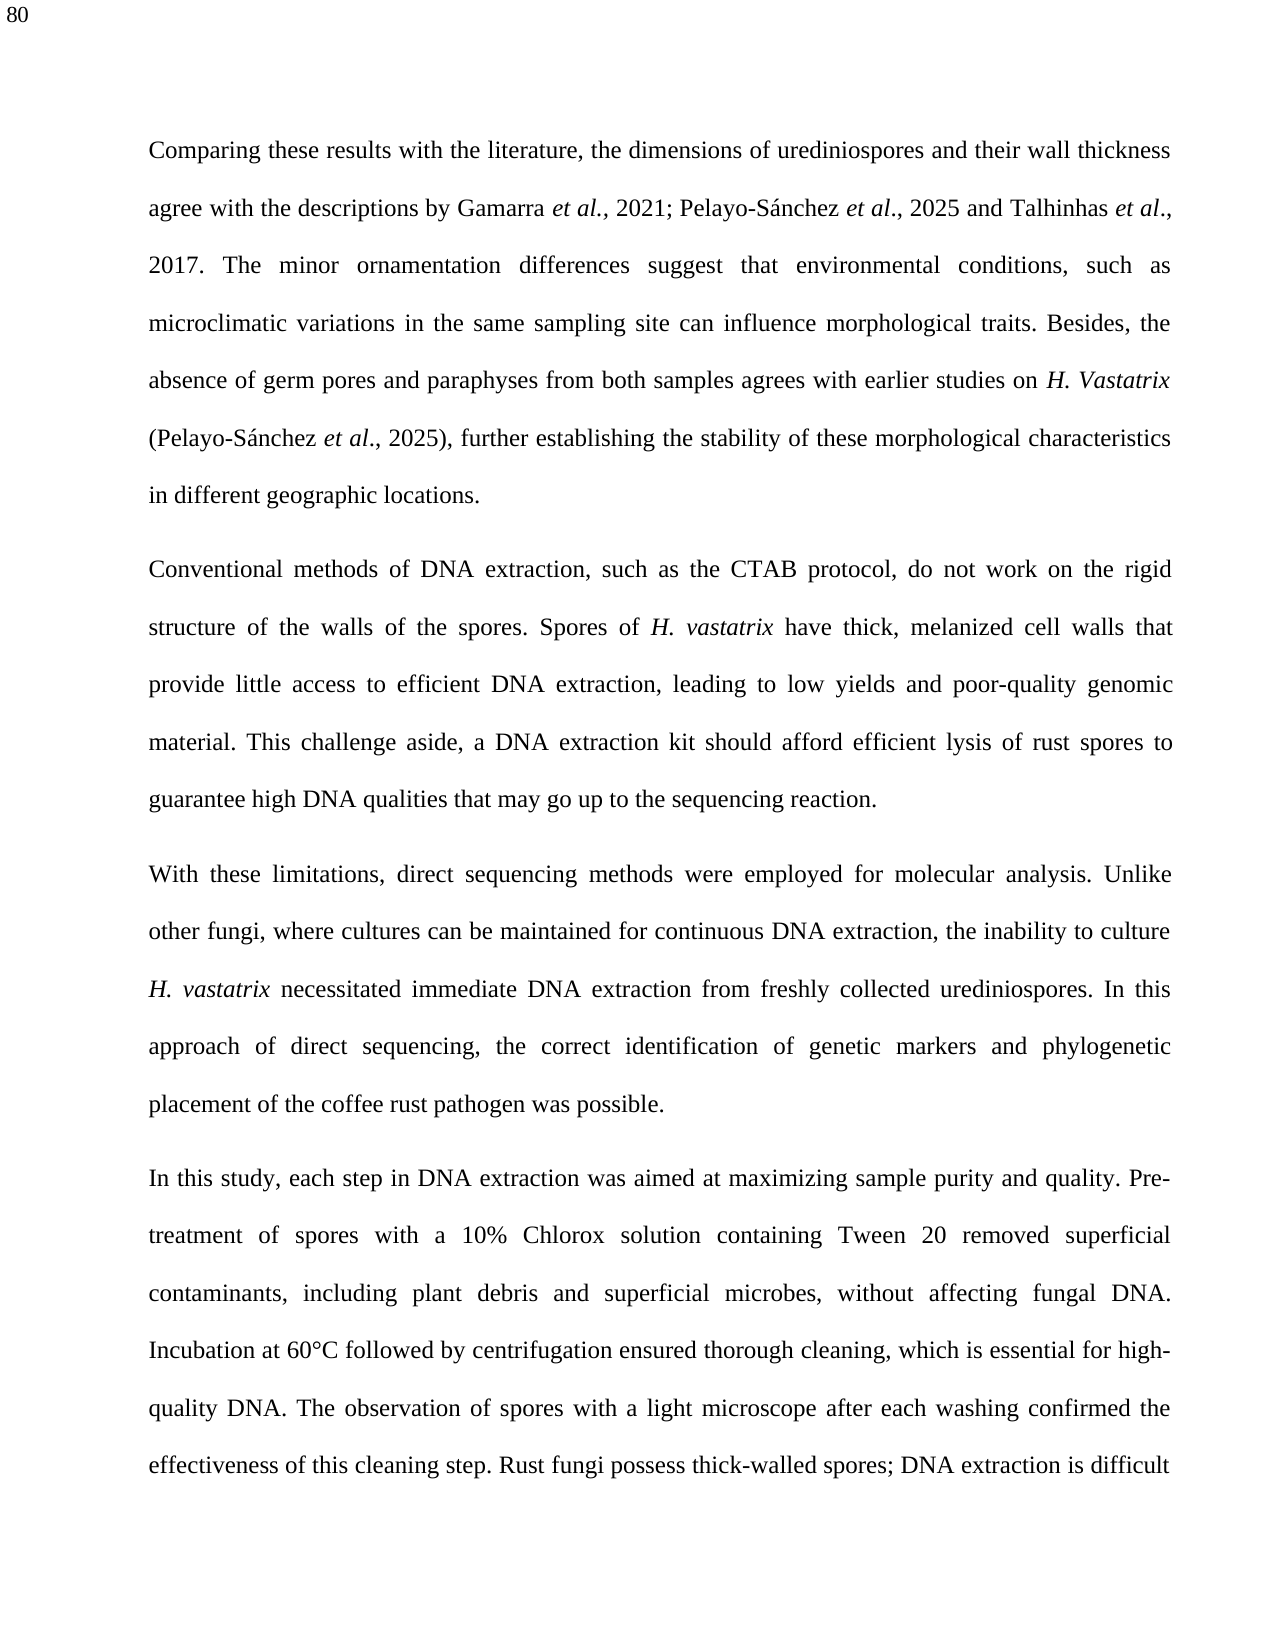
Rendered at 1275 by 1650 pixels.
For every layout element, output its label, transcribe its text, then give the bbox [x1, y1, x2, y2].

text In this study, each step in DNA extraction was aimed at maximizing sample purity and quality. Pre- treatment of spores with a 10% Chlorox solution containing Tween 20 removed superficial contaminants, including plant debris and superficial microbes, without affecting fungal DNA. Incubation at 60°C followed by centrifugation ensured thorough cleaning, which is essential for high- quality DNA. The observation of spores with a light microscope after each washing confirmed the effectiveness of this cleaning step. Rust fungi possess thick-walled spores; DNA extraction is difficult [148, 1163, 1172, 1479]
text Comparing these results with the literature, the dimensions of urediniospores and their wall thickness agree with the descriptions by Gamarra et al., 2021; Pelayo-Sánchez et al., 2025 and Talhinhas et al., 2017. The minor ornamentation differences suggest that environmental conditions, such as microclimatic variations in the same sampling site can influence morphological traits. Besides, the absence of germ pores and paraphyses from both samples agrees with earlier studies on H. Vastatrix (Pelayo-Sánchez et al., 2025), further establishing the stability of these morphological characteristics in different geographic locations. [148, 135, 1172, 509]
text With these limitations, direct sequencing methods were employed for molecular analysis. Unlike other fungi, where cultures can be maintained for continuous DNA extraction, the inability to culture H. vastatrix necessitated immediate DNA extraction from freshly collected urediniospores. In this approach of direct sequencing, the correct identification of genetic markers and phylogenetic placement of the coffee rust pathogen was possible. [148, 859, 1172, 1118]
text Conventional methods of DNA extraction, such as the CTAB protocol, do not work on the rigid structure of the walls of the spores. Spores of H. vastatrix have thick, melanized cell walls that provide little access to efficient DNA extraction, leading to low yields and poor-quality genomic material. This challenge aside, a DNA extraction kit should afford efficient lysis of rust spores to guarantee high DNA qualities that may go up to the sequencing reaction. [148, 554, 1173, 813]
